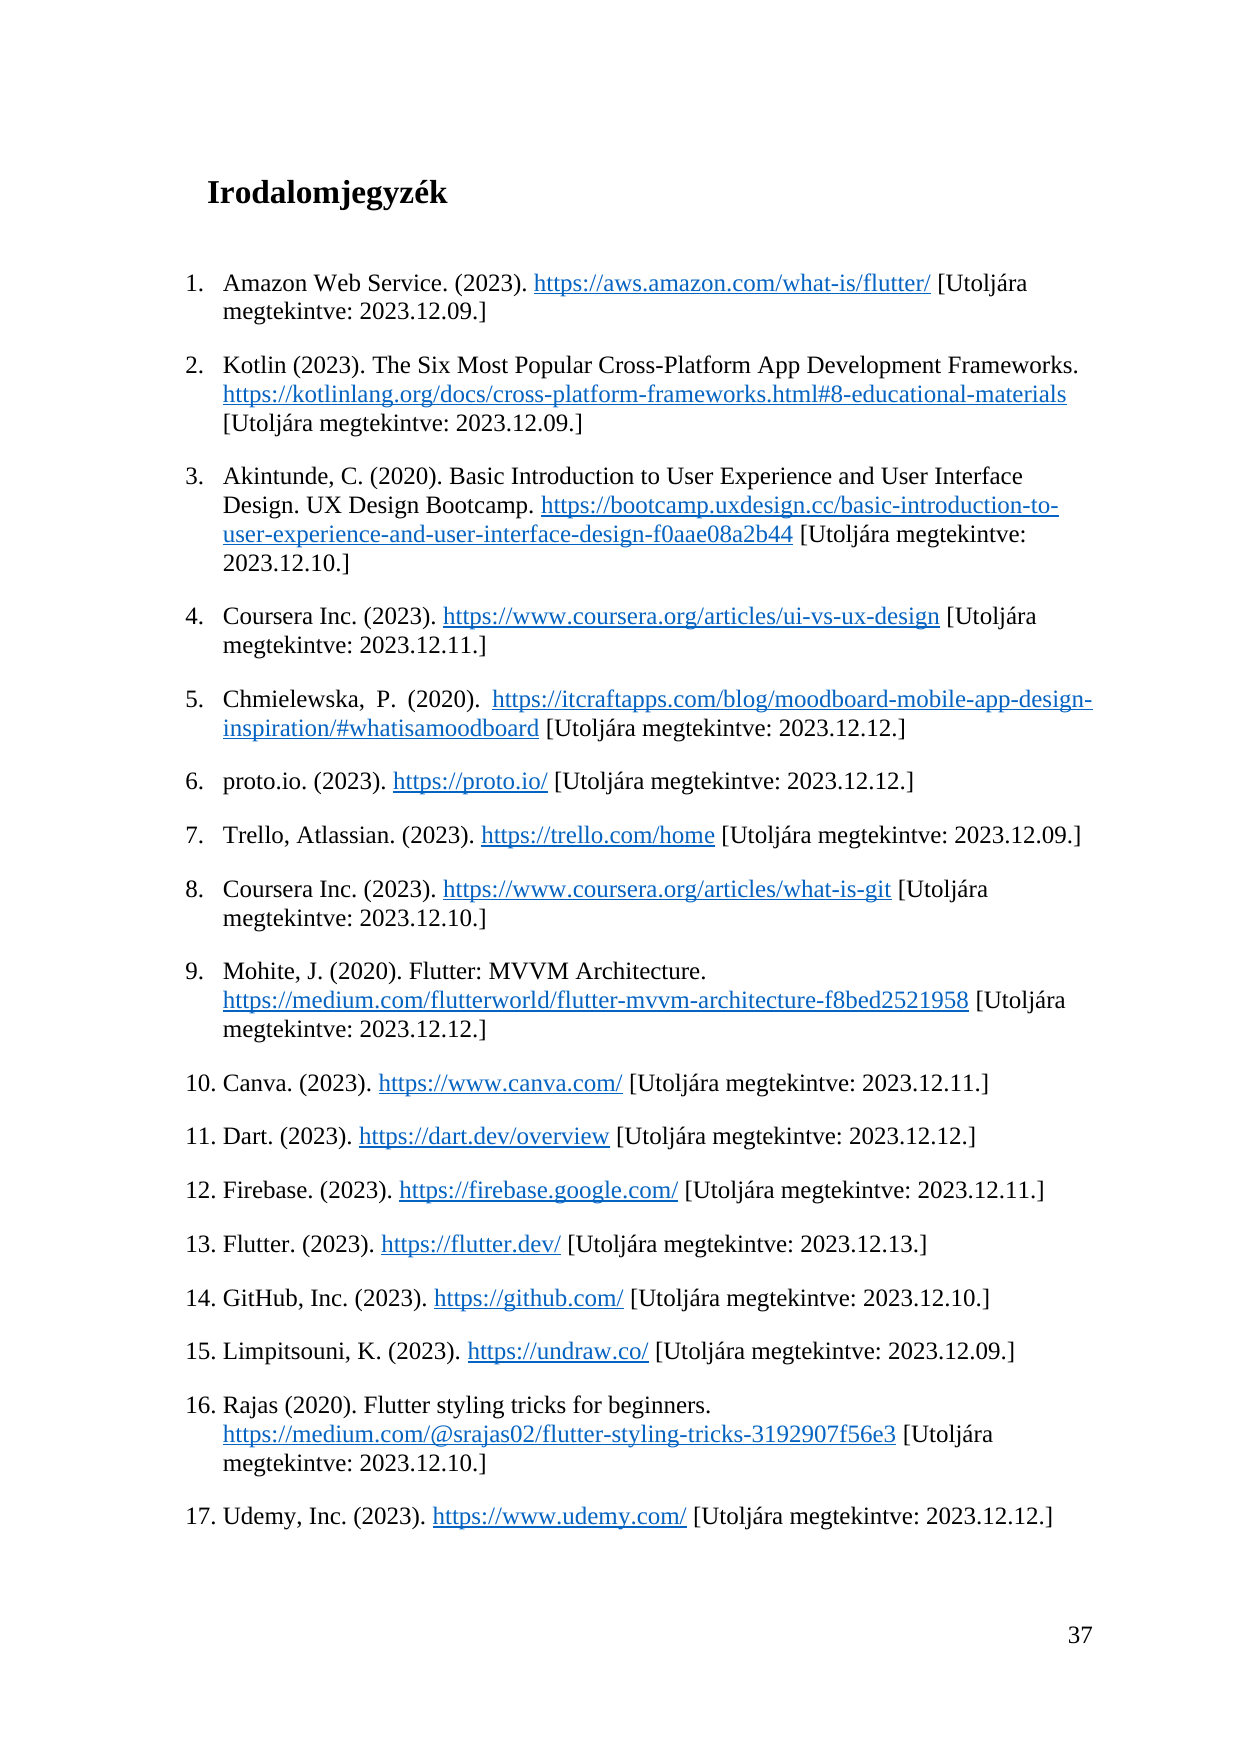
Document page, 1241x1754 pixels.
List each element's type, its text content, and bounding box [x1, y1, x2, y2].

list Amazon Web Service. (2023). https://aws.amazon.com/what-is/flutter/ [Utoljára megtekintve: 2023.12.09.] [185, 268, 1092, 325]
list Rajas (2020). Flutter styling tricks for beginners. https://medium.com/@srajas02/flutter-styling-tricks-3192907f56e3 [Utoljára megtekintve: 2023.12.10.] [185, 1390, 1092, 1476]
list Flutter. (2023). https://flutter.dev/ [Utoljára megtekintve: 2023.12.13.] [185, 1229, 1092, 1258]
list Udemy, Inc. (2023). https://www.udemy.com/ [Utoljára megtekintve: 2023.12.12.] [185, 1501, 1092, 1530]
list proto.io. (2023). https://proto.io/ [Utoljára megtekintve: 2023.12.12.] [185, 766, 1092, 795]
list Firebase. (2023). https://firebase.google.com/ [Utoljára megtekintve: 2023.12.11.] [185, 1175, 1092, 1204]
list Canva. (2023). https://www.canva.com/ [Utoljára megtekintve: 2023.12.11.] [185, 1068, 1092, 1096]
list Coursera Inc. (2023). https://www.coursera.org/articles/ui-vs-ux-design [Utoljára megtekintve: 2023.12.11.] [185, 601, 1092, 659]
list Kotlin (2023). The Six Most Popular Cross-Platform App Development Frameworks. https://kotlinlang.org/docs/cross-platform-frameworks.html#8-educational-materials [Utoljára megtekintve: 2023.12.09.] [185, 350, 1092, 436]
list Limpitsouni, K. (2023). https://undraw.co/ [Utoljára megtekintve: 2023.12.09.] [185, 1336, 1092, 1365]
subtitle Irodalomjegyzék [148, 173, 1092, 211]
list Trello, Atlassian. (2023). https://trello.com/home [Utoljára megtekintve: 2023.12.09.] [185, 820, 1092, 849]
list Dart. (2023). https://dart.dev/overview [Utoljára megtekintve: 2023.12.12.] [185, 1121, 1092, 1150]
list GitHub, Inc. (2023). https://github.com/ [Utoljára megtekintve: 2023.12.10.] [185, 1283, 1092, 1311]
list Akintunde, C. (2020). Basic Introduction to User Experience and User Interface Design. UX Design Bootcamp. https://bootcamp.uxdesign.cc/basic-introduction-to-user-experience-and-user-interface-design-f0aae08a2b44 [Utoljára megtekintve: 2023.12.10.] [185, 461, 1092, 576]
list Mohite, J. (2020). Flutter: MVVM Architecture. https://medium.com/flutterworld/flutter-mvvm-architecture-f8bed2521958 [Utoljára megtekintve: 2023.12.12.] [185, 956, 1092, 1043]
list Coursera Inc. (2023). https://www.coursera.org/articles/what-is-git [Utoljára megtekintve: 2023.12.10.] [185, 874, 1092, 931]
list Chmielewska, P. (2020). https://itcraftapps.com/blog/moodboard-mobile-app-design-inspiration/#whatisamoodboard [Utoljára megtekintve: 2023.12.12.] [185, 684, 1092, 741]
